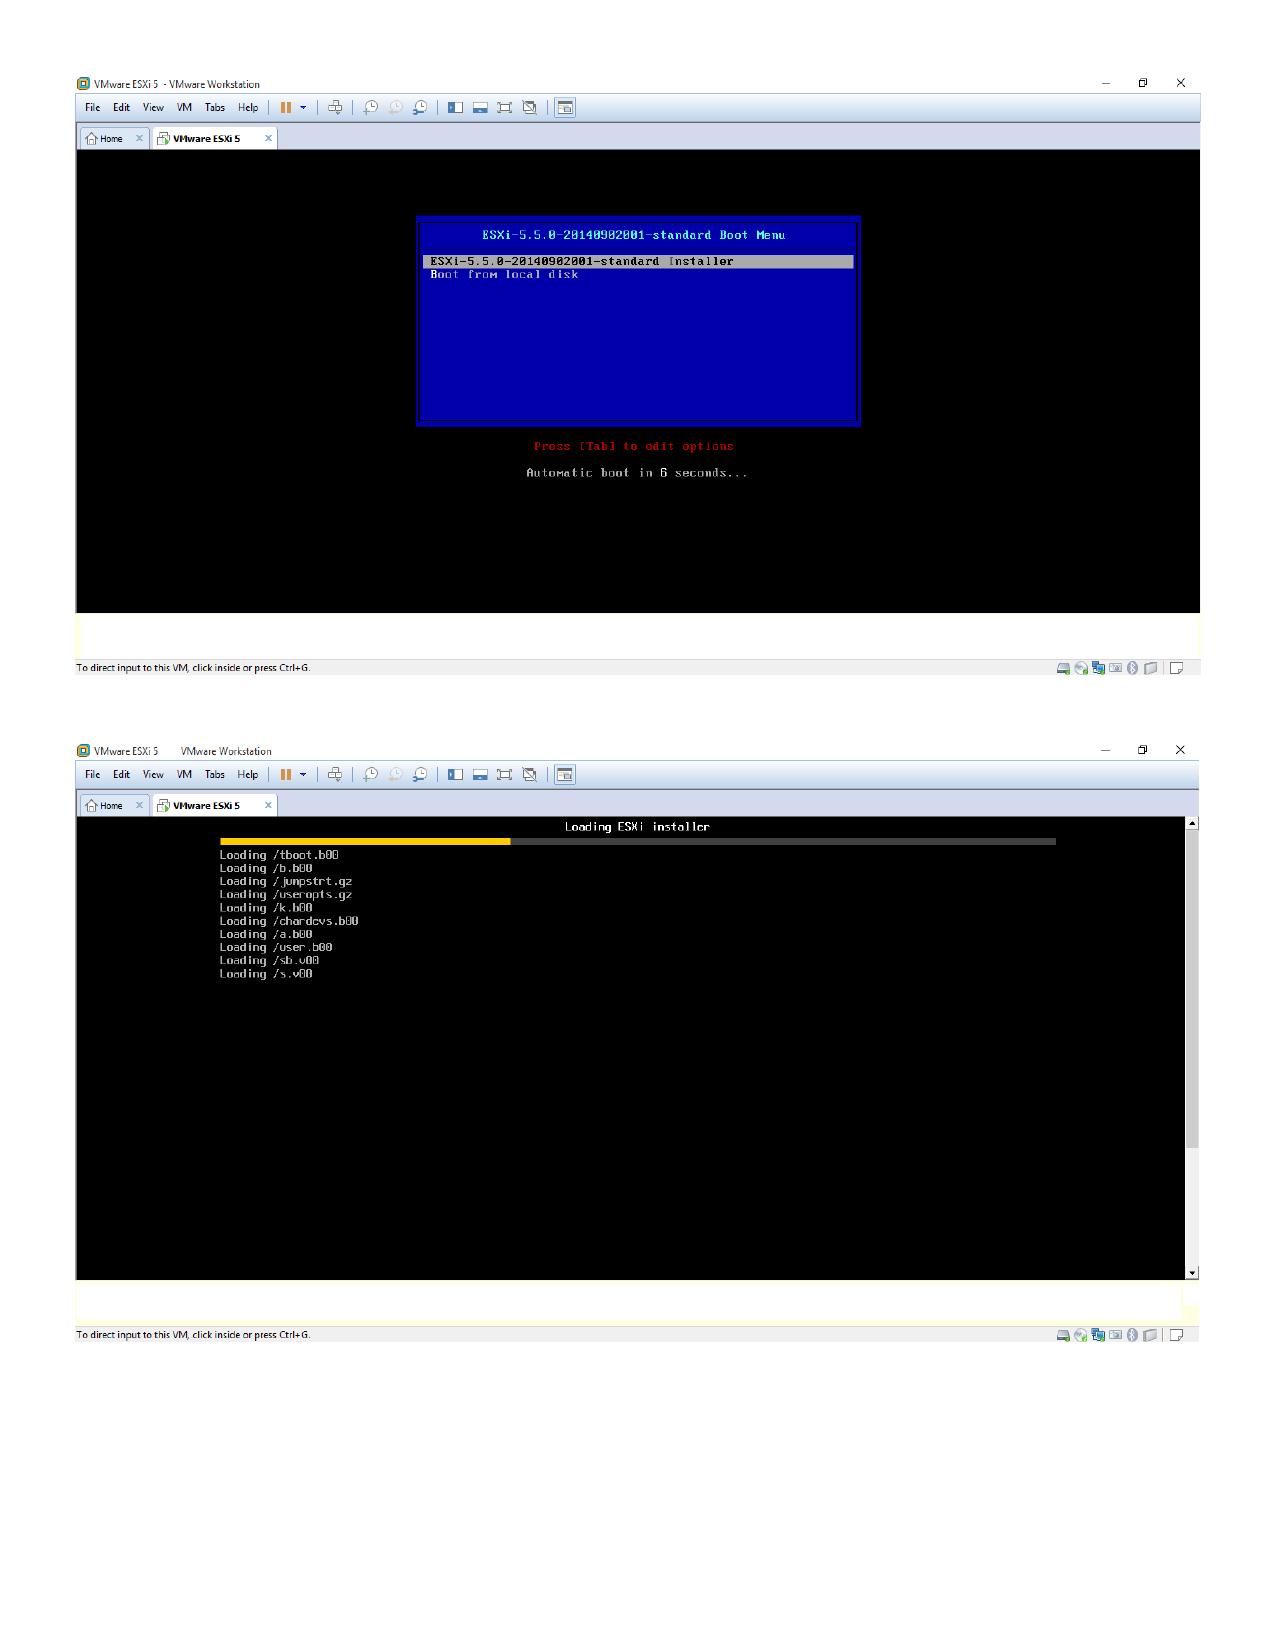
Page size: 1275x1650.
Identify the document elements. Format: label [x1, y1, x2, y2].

picture [75, 741, 1199, 1342]
picture [75, 74, 1201, 675]
